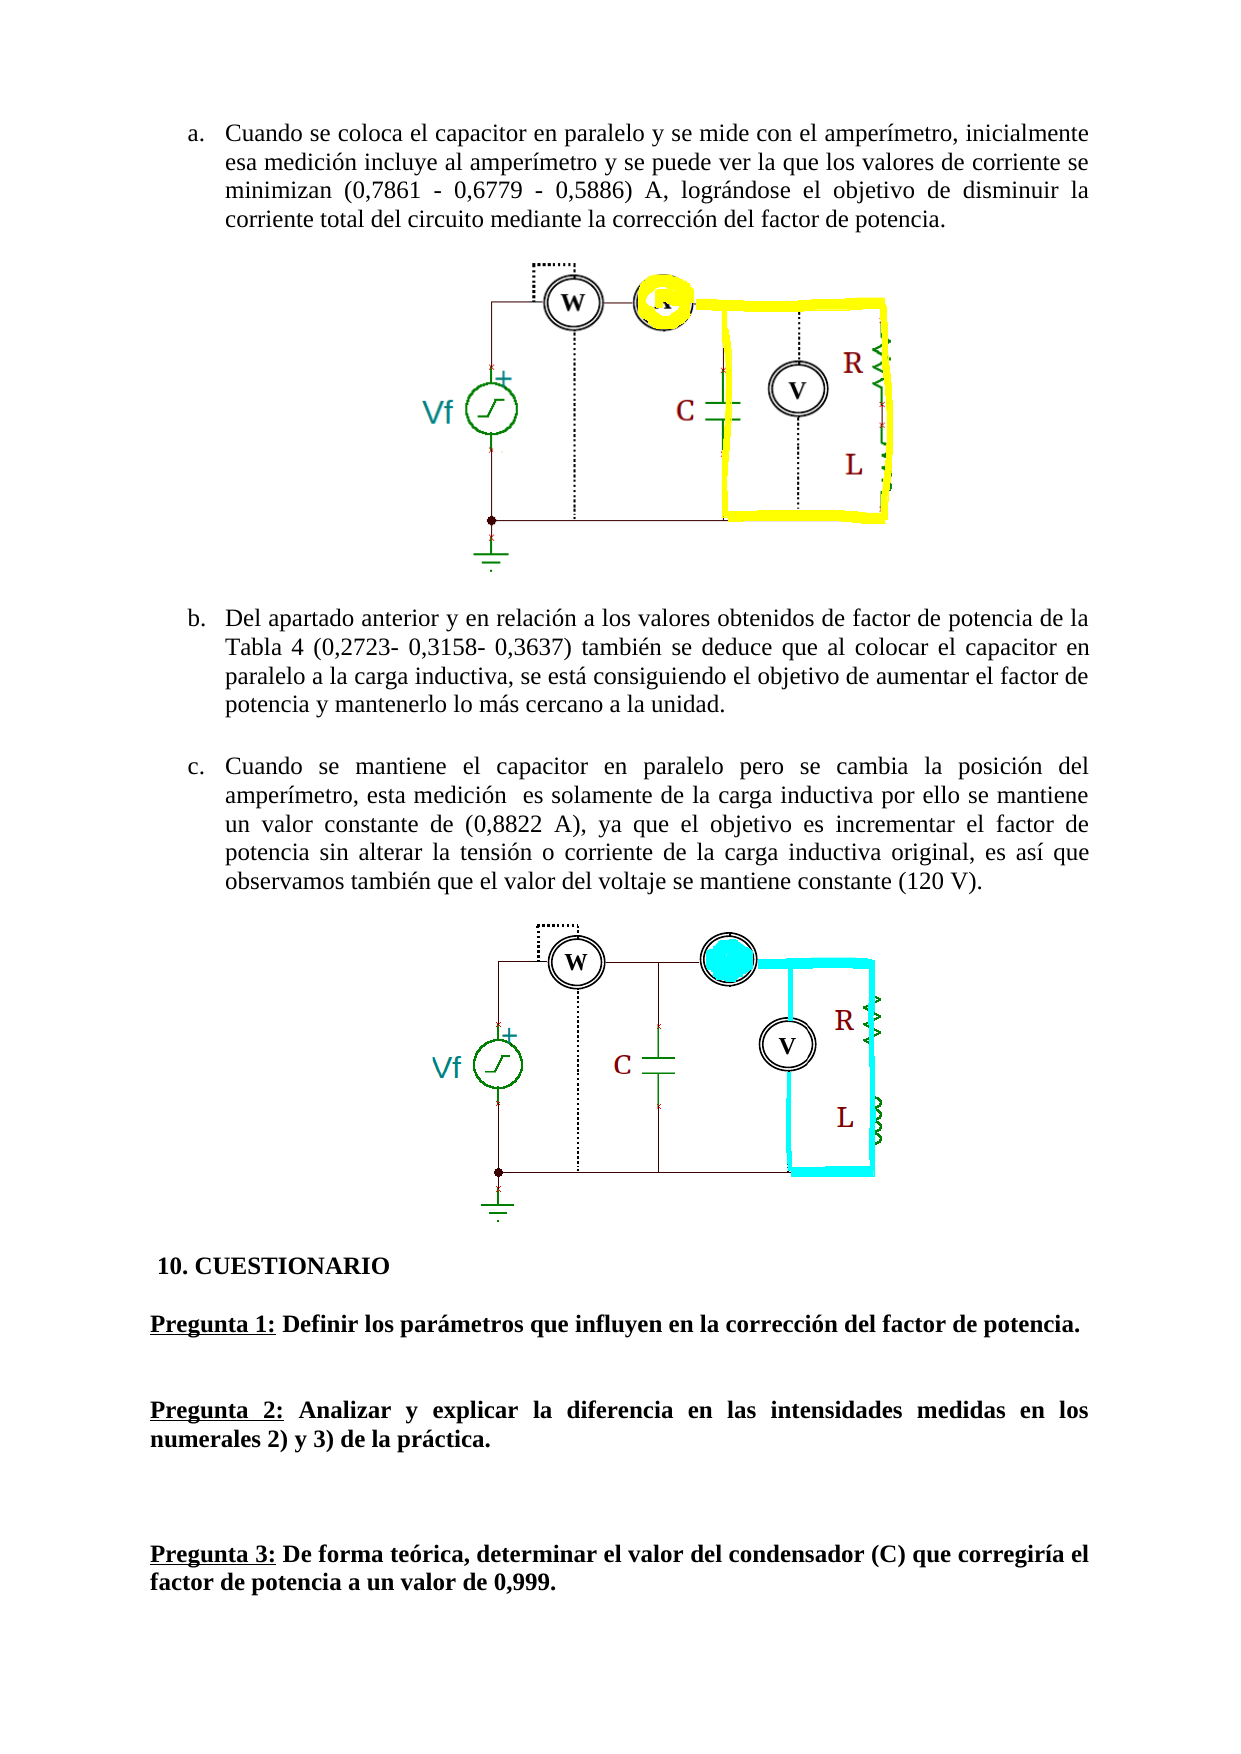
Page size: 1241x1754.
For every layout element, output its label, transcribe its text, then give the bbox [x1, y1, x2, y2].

text Pregunta 2: Analizar y explicar la diferencia en las intensidades medidas en los numerales 2) y 3) de la práctica. [150, 1395, 1090, 1452]
list Cuando se coloca el capacitor en paralelo y se mide con el amperímetro, inicialmente esa medición incluye al amperímetro y se puede ver la que los valores de corriente se minimizan (0,7861 - 0,6779 - 0,5886) A, lográndose el objetivo de disminuir la corriente total del circuito mediante la corrección del factor de potencia. [187, 118, 1090, 233]
picture [432, 923, 883, 1223]
list Cuando se mantiene el capacitor en paralelo pero se cambia la posición del amperímetro, esta medición es solamente de la carga inductiva por ello se mantiene un valor constante de (0,8822 A), ya que el objetivo es incrementar el factor de potencia sin alterar la tensión o corriente de la carga inductiva original, es así que observamos también que el valor del voltaje se mantiene constante (120 V). [187, 751, 1090, 895]
picture [421, 261, 894, 575]
list Del apartado anterior y en relación a los valores obtenidos de factor de potencia de la Tabla 4 (0,2723- 0,3158- 0,3637) también se deduce que al colocar el capacitor en paralelo a la carga inductiva, se está consiguiendo el objetivo de aumentar el factor de potencia y mantenerlo lo más cercano a la unidad. [187, 603, 1090, 718]
list CUESTIONARIO [157, 1251, 1090, 1280]
text Pregunta 3: De forma teórica, determinar el valor del condensador (C) que corregiría el factor de potencia a un valor de 0,999. [150, 1539, 1090, 1596]
text Pregunta 1: Definir los parámetros que influyen en la corrección del factor de potencia. [150, 1309, 1090, 1337]
